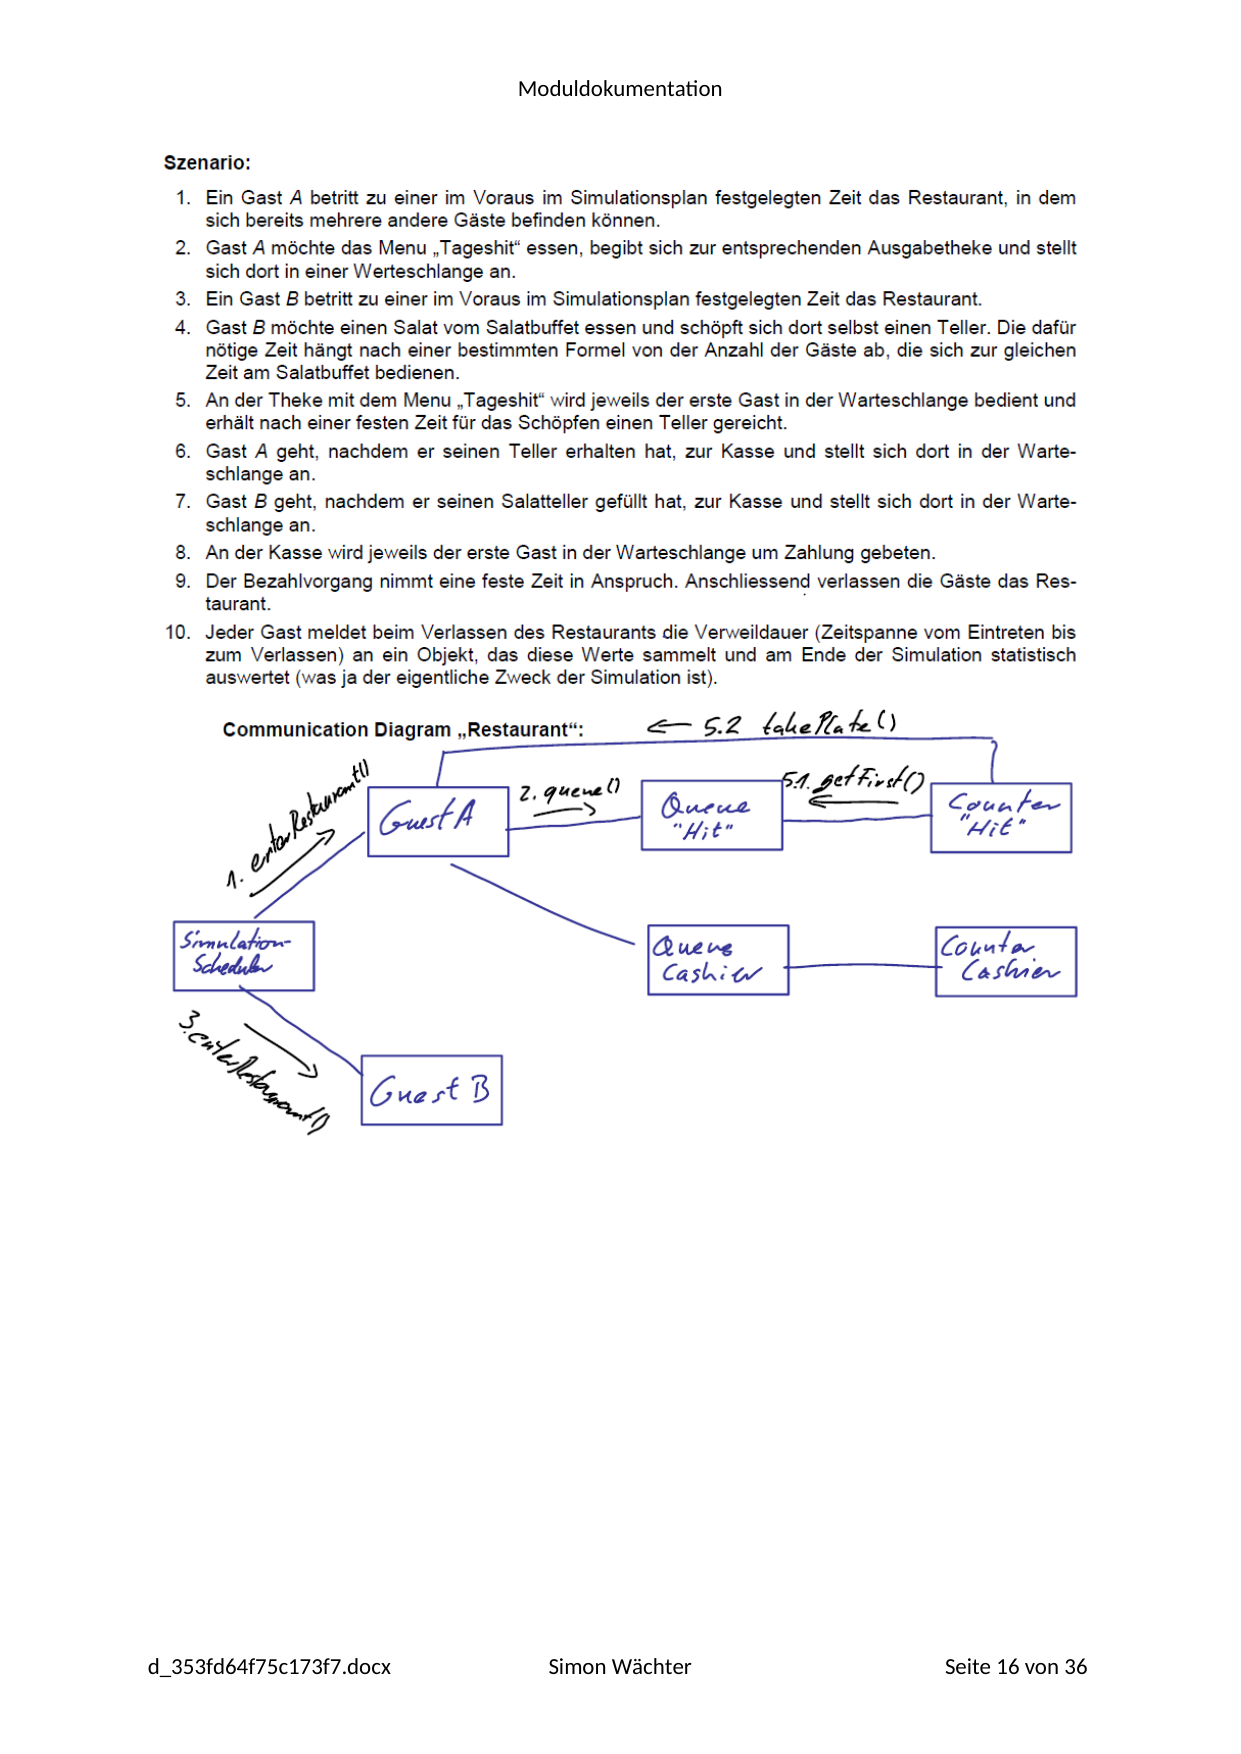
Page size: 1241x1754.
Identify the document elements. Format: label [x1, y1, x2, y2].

picture [147, 147, 1093, 690]
picture [147, 708, 1093, 1154]
